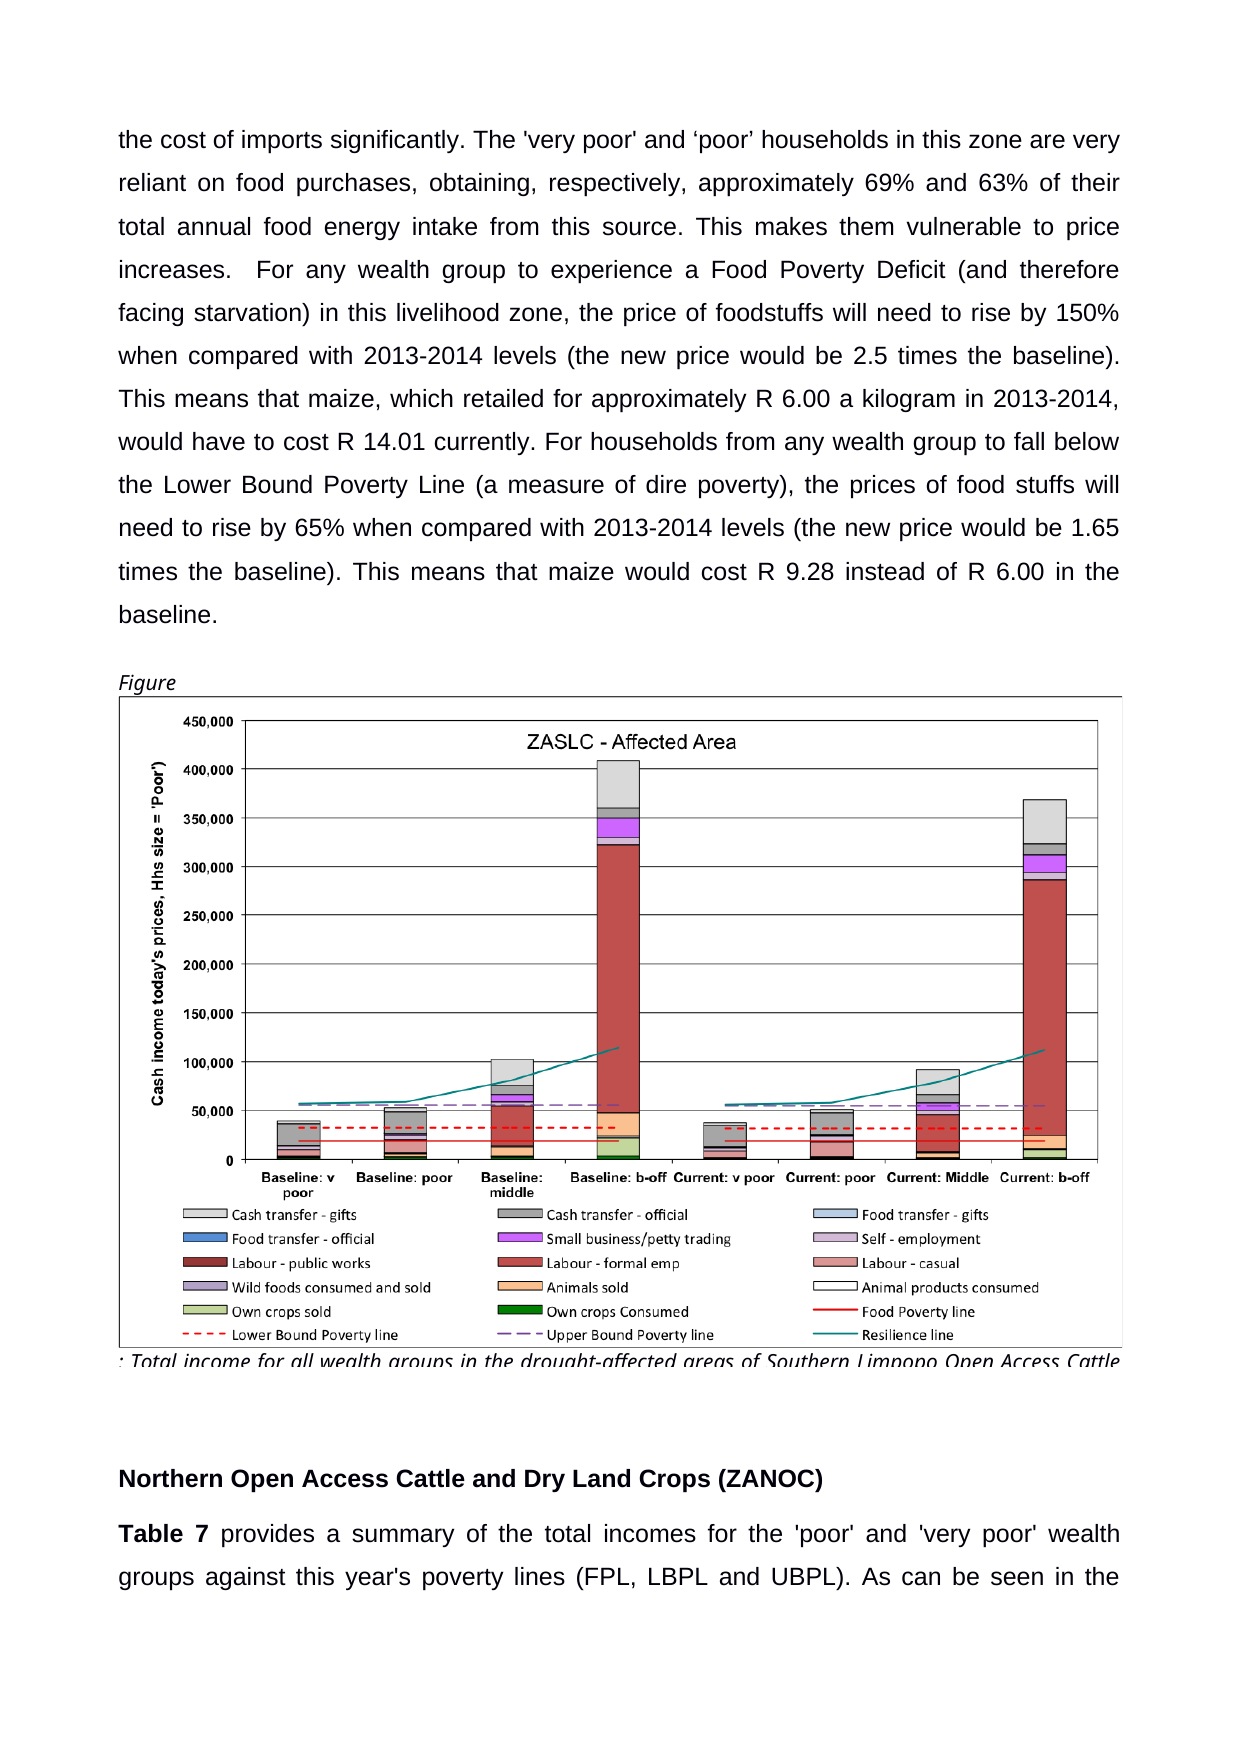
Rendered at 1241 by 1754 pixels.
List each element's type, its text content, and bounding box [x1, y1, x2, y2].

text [118, 1519, 1122, 1591]
text Northern Open Access Cattle and Dry Land Crops (ZANOC) [118, 1463, 1122, 1492]
picture [118, 696, 1123, 1348]
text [118, 125, 1122, 628]
